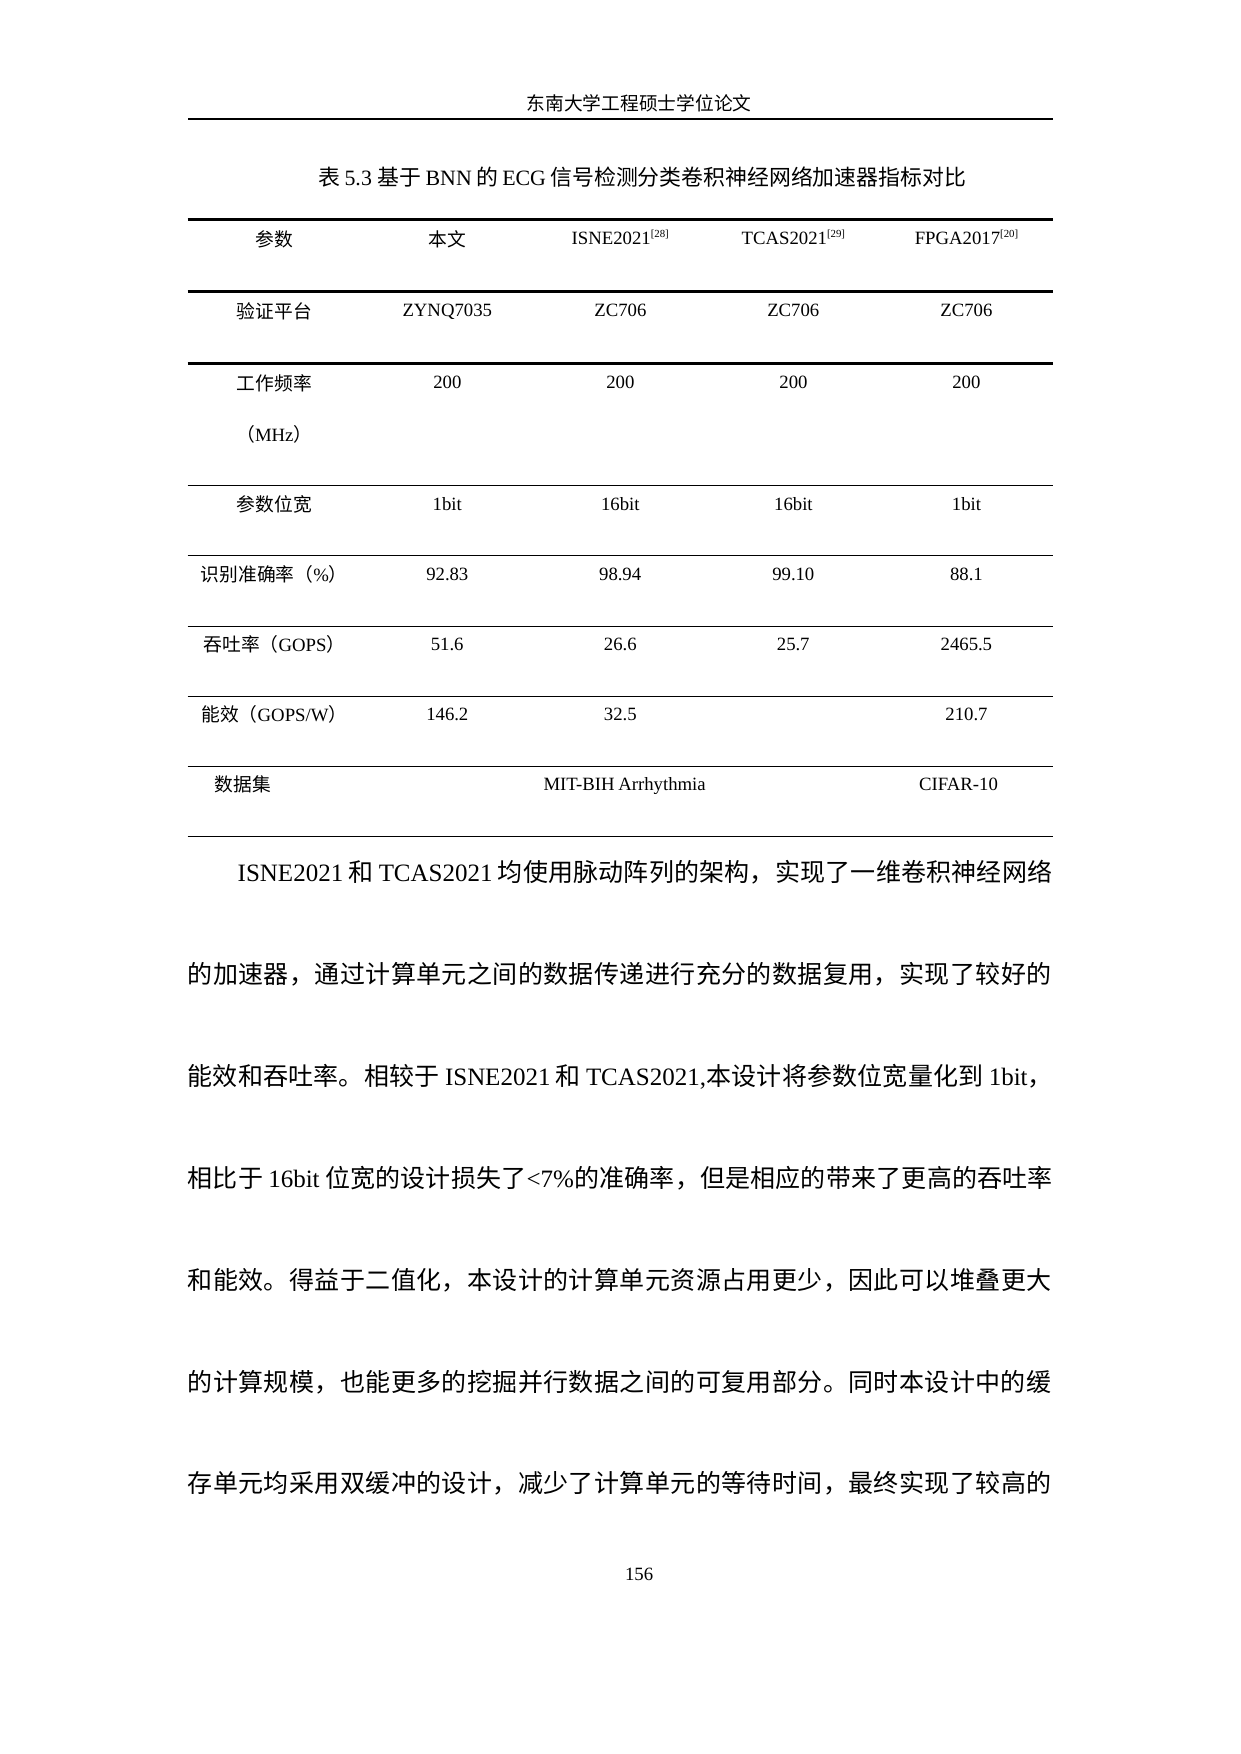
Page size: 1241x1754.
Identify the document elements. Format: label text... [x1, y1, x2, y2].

table_cell 51.6 [361, 627, 533, 696]
table_header ISNE2021[28] [534, 221, 707, 290]
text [187, 837, 1053, 1516]
table_cell 能效（GOPS/W） [188, 697, 361, 766]
table_cell ZC706 [534, 293, 707, 362]
table_cell 工作频率（MHz） [188, 365, 361, 485]
table_cell 参数位宽 [188, 486, 361, 555]
table_cell 200 [880, 365, 1053, 485]
table_cell CIFAR-10 [764, 767, 1053, 836]
table_header TCAS2021[29] [707, 221, 879, 290]
table_cell 数据集 [188, 767, 476, 836]
table_cell 25.7 [707, 627, 879, 696]
table_cell 88.1 [880, 556, 1053, 626]
table_cell 16bit [534, 486, 707, 555]
table_cell [707, 697, 879, 766]
table_cell 26.6 [534, 627, 707, 696]
table_header FPGA2017[20] [880, 221, 1053, 290]
table_cell 200 [707, 365, 879, 485]
text 表5.3 基于BNN的ECG信号检测分类卷积神经网络加速器指标对比 [187, 158, 1053, 192]
table_cell ZC706 [880, 293, 1053, 362]
table_cell ZYNQ7035 [361, 293, 533, 362]
table_cell 32.5 [534, 697, 707, 766]
table_cell MIT-BIH Arrhythmia [476, 767, 764, 836]
table_cell 92.83 [361, 556, 533, 626]
table_cell 识别准确率（%） [188, 556, 361, 626]
table_cell 验证平台 [188, 293, 361, 362]
table_cell 1bit [361, 486, 533, 555]
table_cell 210.7 [880, 697, 1053, 766]
table_cell 1bit [880, 486, 1053, 555]
table_cell 99.10 [707, 556, 879, 626]
table_cell 146.2 [361, 697, 533, 766]
table_header 本文 [361, 221, 533, 290]
table_cell 200 [361, 365, 533, 485]
table_cell 16bit [707, 486, 879, 555]
table_header 参数 [188, 221, 361, 290]
table_cell 2465.5 [880, 627, 1053, 696]
table_cell ZC706 [707, 293, 879, 362]
table_cell 200 [534, 365, 707, 485]
table_cell 吞吐率（GOPS） [188, 627, 361, 696]
table_cell 98.94 [534, 556, 707, 626]
